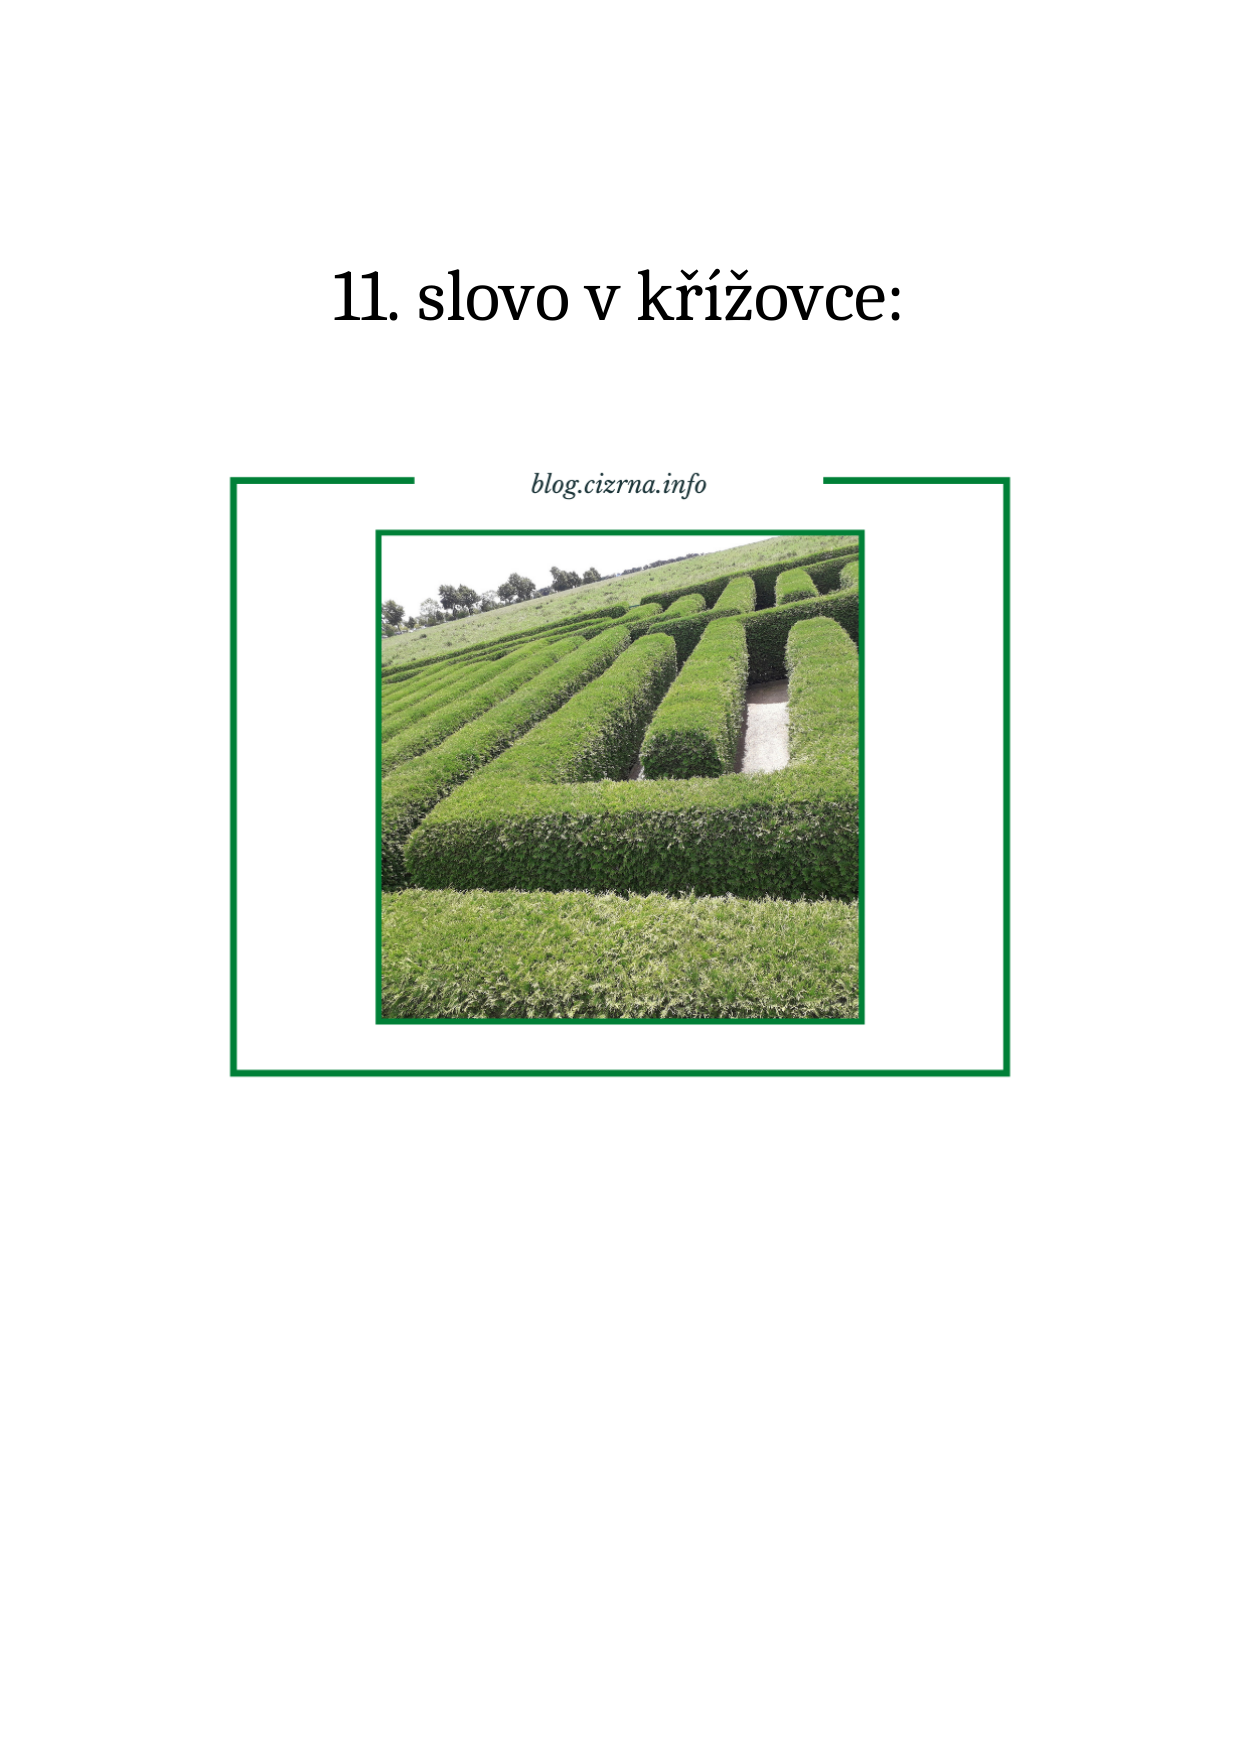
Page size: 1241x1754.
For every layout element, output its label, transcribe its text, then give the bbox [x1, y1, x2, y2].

text 11. slovo v křížovce: [148, 255, 1093, 339]
picture [147, 362, 1093, 1155]
